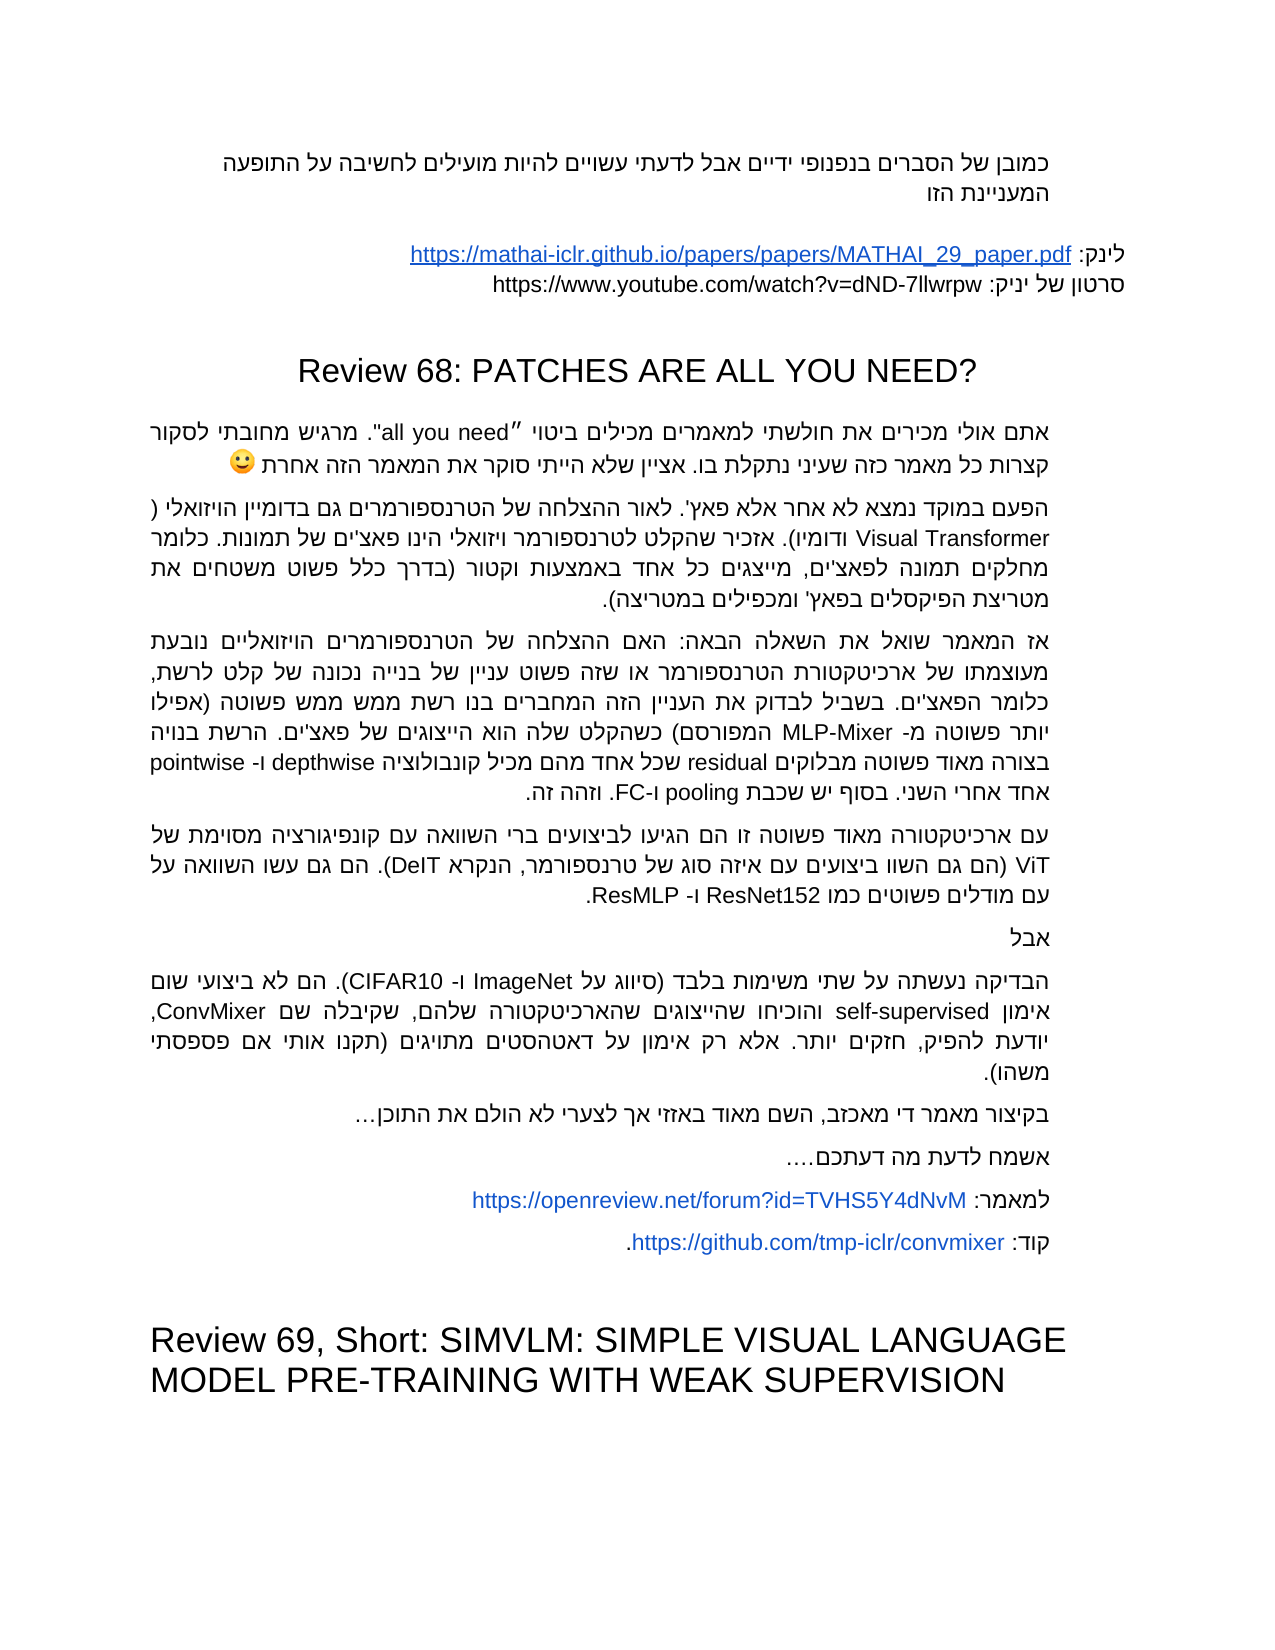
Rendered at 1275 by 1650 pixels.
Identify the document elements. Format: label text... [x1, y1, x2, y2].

text עם ארכיטקטורה מאוד פשוטה זו הם הגיעו לביצועים ברי השוואה עם קונפיגורציה מסוימת של ViT (הם גם השוו ביצועים עם איזה סוג של טרנספורמר, הנקרא DeIT). הם גם עשו השוואה על עם מודלים פשוטים כמו ResNet152 ו- ResMLP. [150, 822, 1050, 909]
text הפעם במוקד נמצא לא אחר אלא פאץ'. לאור ההצלחה של הטרנספורמרים גם בדומיין הויזואלי (Visual Transformer ודומיו). אזכיר שהקלט לטרנספורמר ויזואלי הינו פאצ'ים של תמונות. כלומר מחלקים תמונה לפאצ'ים, מייצגים כל אחד באמצעות וקטור (בדרך כלל פשוט משטחים את מטריצת הפיקסלים בפאץ' ומכפילים במטריצה). [150, 495, 1050, 612]
picture [230, 448, 255, 474]
text אתם אולי מכירים את חולשתי למאמרים מכילים ביטוי ״all you need". מרגיש מחובתי לסקור קצרות כל מאמר כזה שעיני נתקלת בו. אציין שלא הייתי סוקר את המאמר הזה אחרת [150, 418, 1050, 478]
text הבדיקה נעשתה על שתי משימות בלבד (סיווג על ImageNet ו- CIFAR10). הם לא ביצועי שום אימון self-supervised והוכיחו שהייצוגים שהארכיטקטורה שלהם, שקיבלה שם ConvMixer, יודעת להפיק, חזקים יותר. אלא רק אימון על דאטהסטים מתויגים (תקנו אותי אם פספסתי משהו). [150, 968, 1050, 1085]
text סרטון של יניק: https://www.youtube.com/watch?v=dND-7llwrpw [150, 271, 1125, 297]
text אז המאמר שואל את השאלה הבאה: האם ההצלחה של הטרנספורמרים הויזואליים נובעת מעוצמתו של ארכיטקטורת הטרנספורמר או שזה פשוט עניין של בנייה נכונה של קלט לרשת, כלומר הפאצ'ים. בשביל לבדוק את העניין הזה המחברים בנו רשת ממש ממש פשוטה (אפילו יותר פשוטה מ- MLP-Mixer המפורסם) כשהקלט שלה הוא הייצוגים של פאצ'ים. הרשת בנויה בצורה מאוד פשוטה מבלוקים residual שכל אחד מהם מכיל קונבולוציה depthwise ו- pointwise אחד אחרי השני. בסוף יש שכבת pooling ו-FC. וזהה זה. [150, 628, 1050, 806]
text כמובן של הסברים בנפנופי ידיים אבל לדעתי עשויים להיות מועילים לחשיבה על התופעה המעניינת הזו [150, 150, 1050, 207]
subtitle Review 69, Short: SIMVLM: SIMPLE VISUAL LANGUAGE MODEL PRE-TRAINING WITH WEAK SUPERVISION [150, 1319, 1125, 1400]
text אבל [150, 925, 1050, 951]
text לינק: https://mathai-iclr.github.io/papers/papers/MATHAI_29_paper.pdf [150, 241, 1125, 267]
subtitle Review 68: PATCHES ARE ALL YOU NEED? [150, 351, 1125, 389]
text למאמר: https://openreview.net/forum?id=TVHS5Y4dNvM [150, 1187, 1050, 1213]
text אשמח לדעת מה דעתכם…. [150, 1144, 1050, 1170]
text בקיצור מאמר די מאכזב, השם מאוד באזזי אך לצערי לא הולם את התוכן… [150, 1101, 1050, 1127]
text קוד: https://github.com/tmp-iclr/convmixer. [150, 1229, 1050, 1256]
